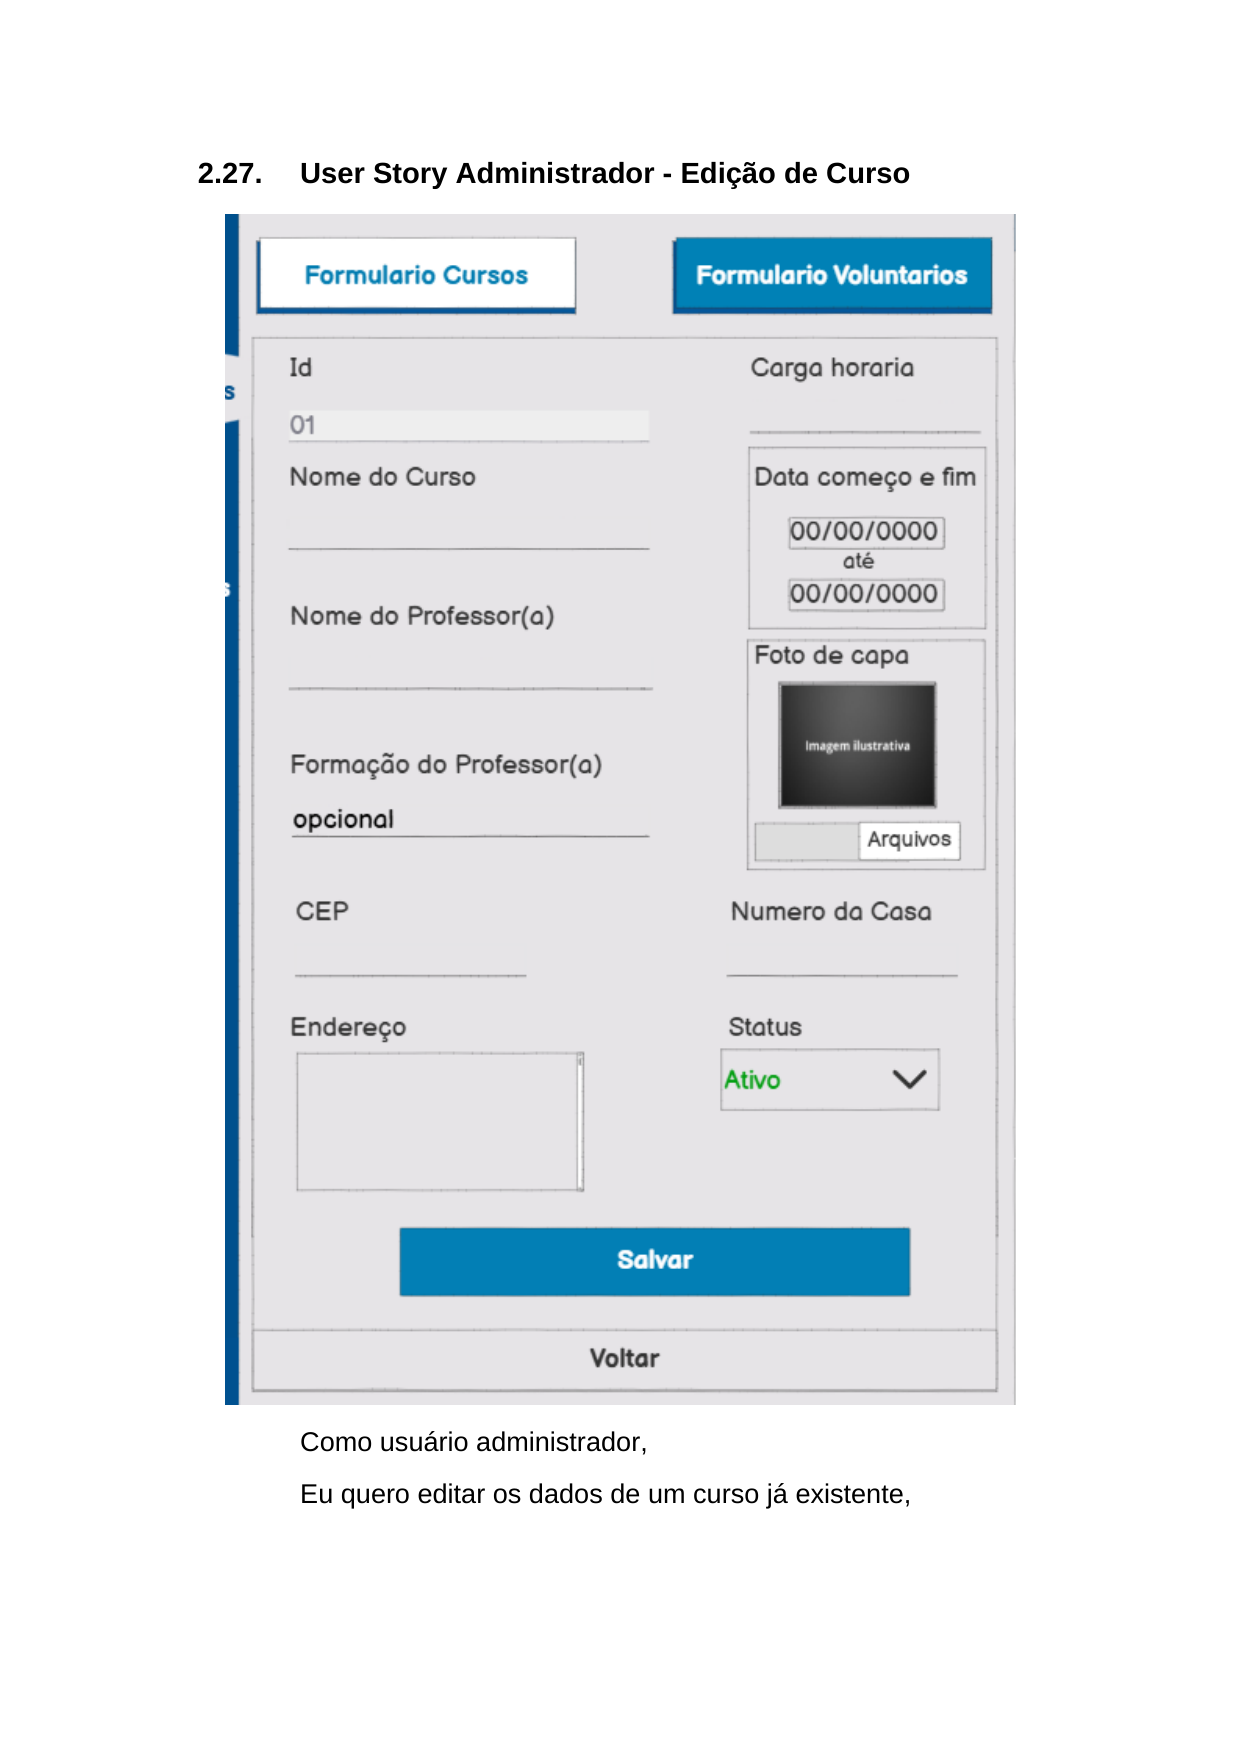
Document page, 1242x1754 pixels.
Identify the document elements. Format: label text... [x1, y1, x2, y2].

picture [225, 214, 1016, 1405]
text Como usuário administrador, [225, 1426, 1093, 1457]
text Eu quero editar os dados de um curso já existente, [300, 1478, 1093, 1509]
subtitle User Story Administrador - Edição de Curso [262, 156, 1093, 189]
